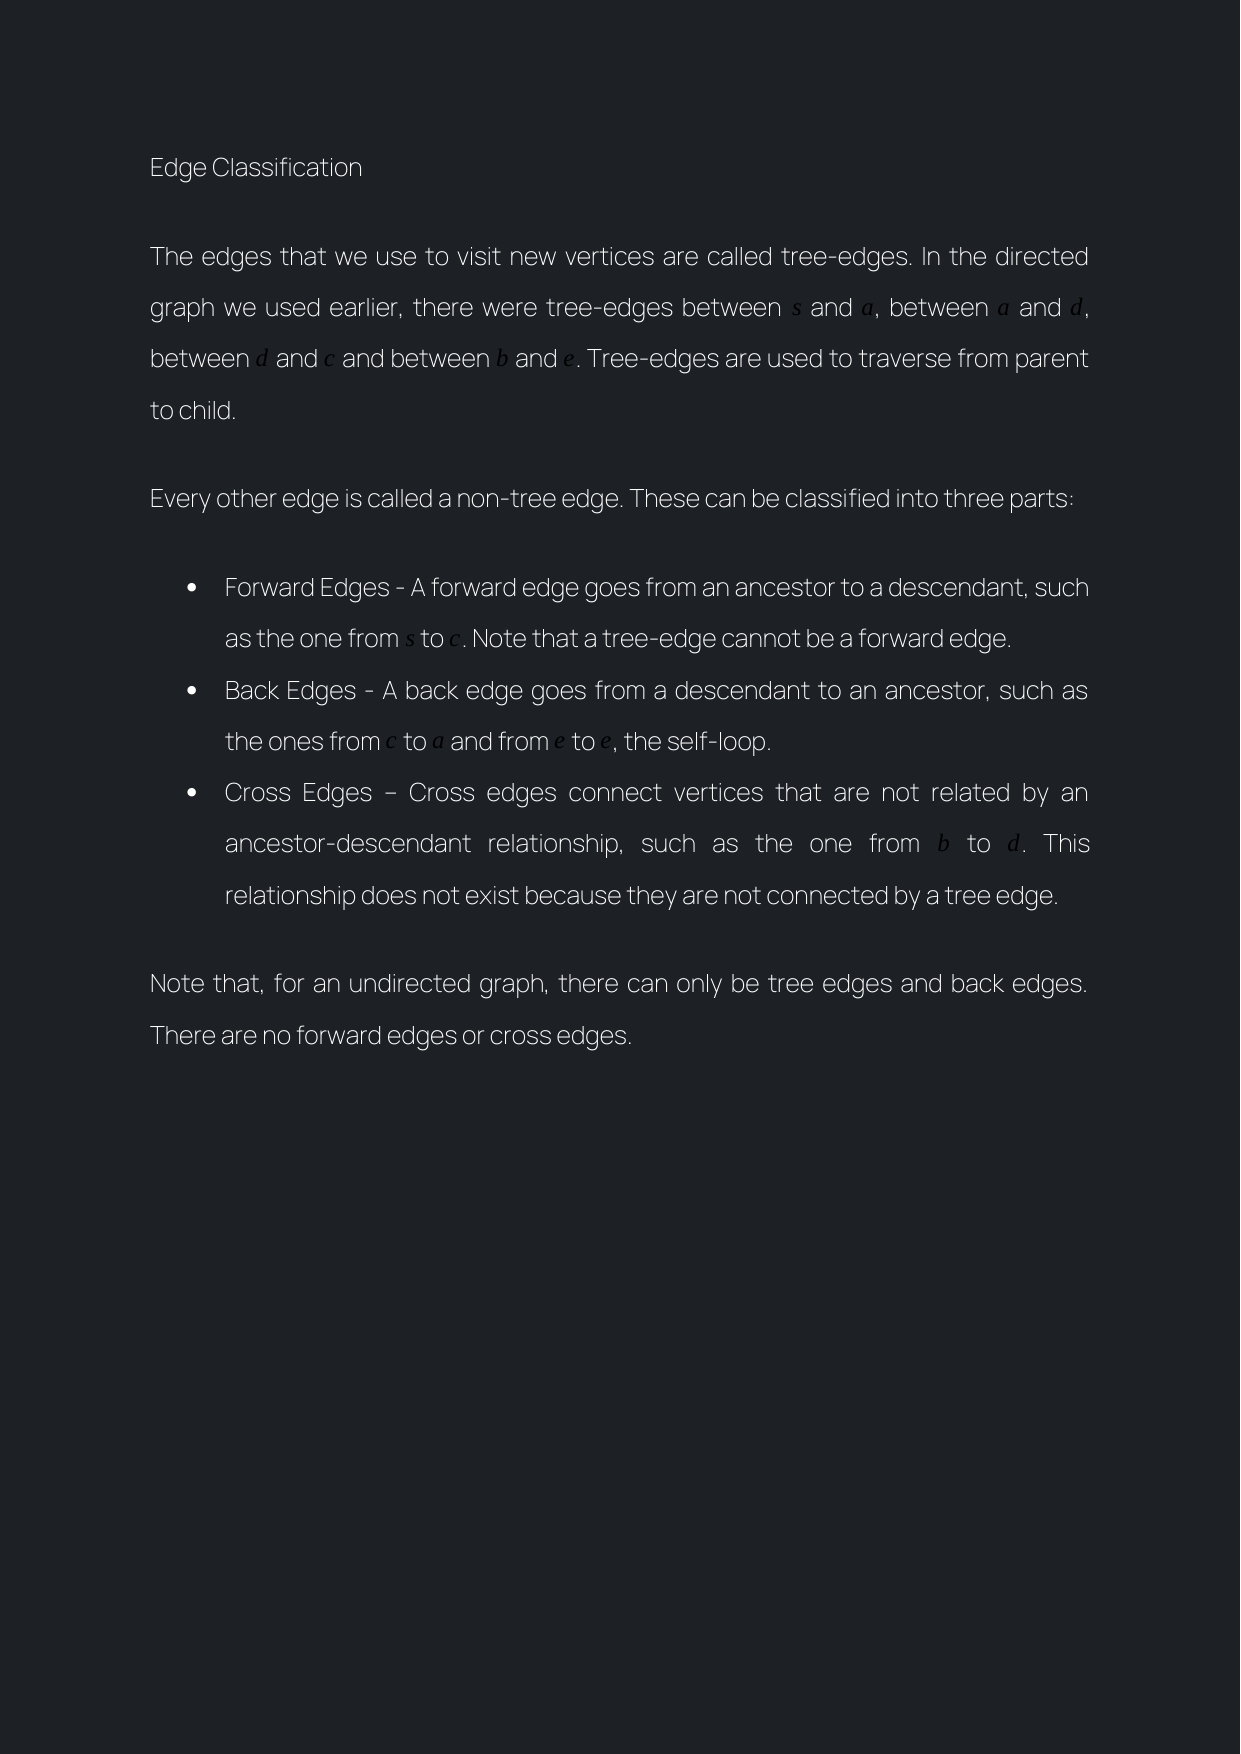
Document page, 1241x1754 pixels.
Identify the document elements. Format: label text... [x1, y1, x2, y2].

list Cross Edges – Cross edges connect vertices that are not related by an ancestor-descendant relationship, such as the one from to . This relationship does not exist because they are not connected by a tree edge. [187, 775, 1090, 912]
list Back Edges - A back edge goes from a descendant to an ancestor, such as the ones from to and from to , the self-loop. [187, 672, 1090, 758]
text The edges that we use to visit new vertices are called tree-edges. In the directed graph we used earlier, there were tree-edges between and , between and , between and and between and . Tree-edges are used to traverse from parent to child. [150, 239, 1090, 427]
text Every other edge is called a non-tree edge. These can be classified into three parts: [150, 481, 1090, 515]
list Forward Edges - A forward edge goes from an ancestor to a descendant, such as the one from to . Note that a tree-edge cannot be a forward edge. [187, 570, 1090, 655]
subtitle Edge Classification [150, 150, 1090, 184]
text Note that, for an undirected graph, there can only be tree edges and back edges. There are no forward edges or cross edges. [150, 966, 1090, 1052]
